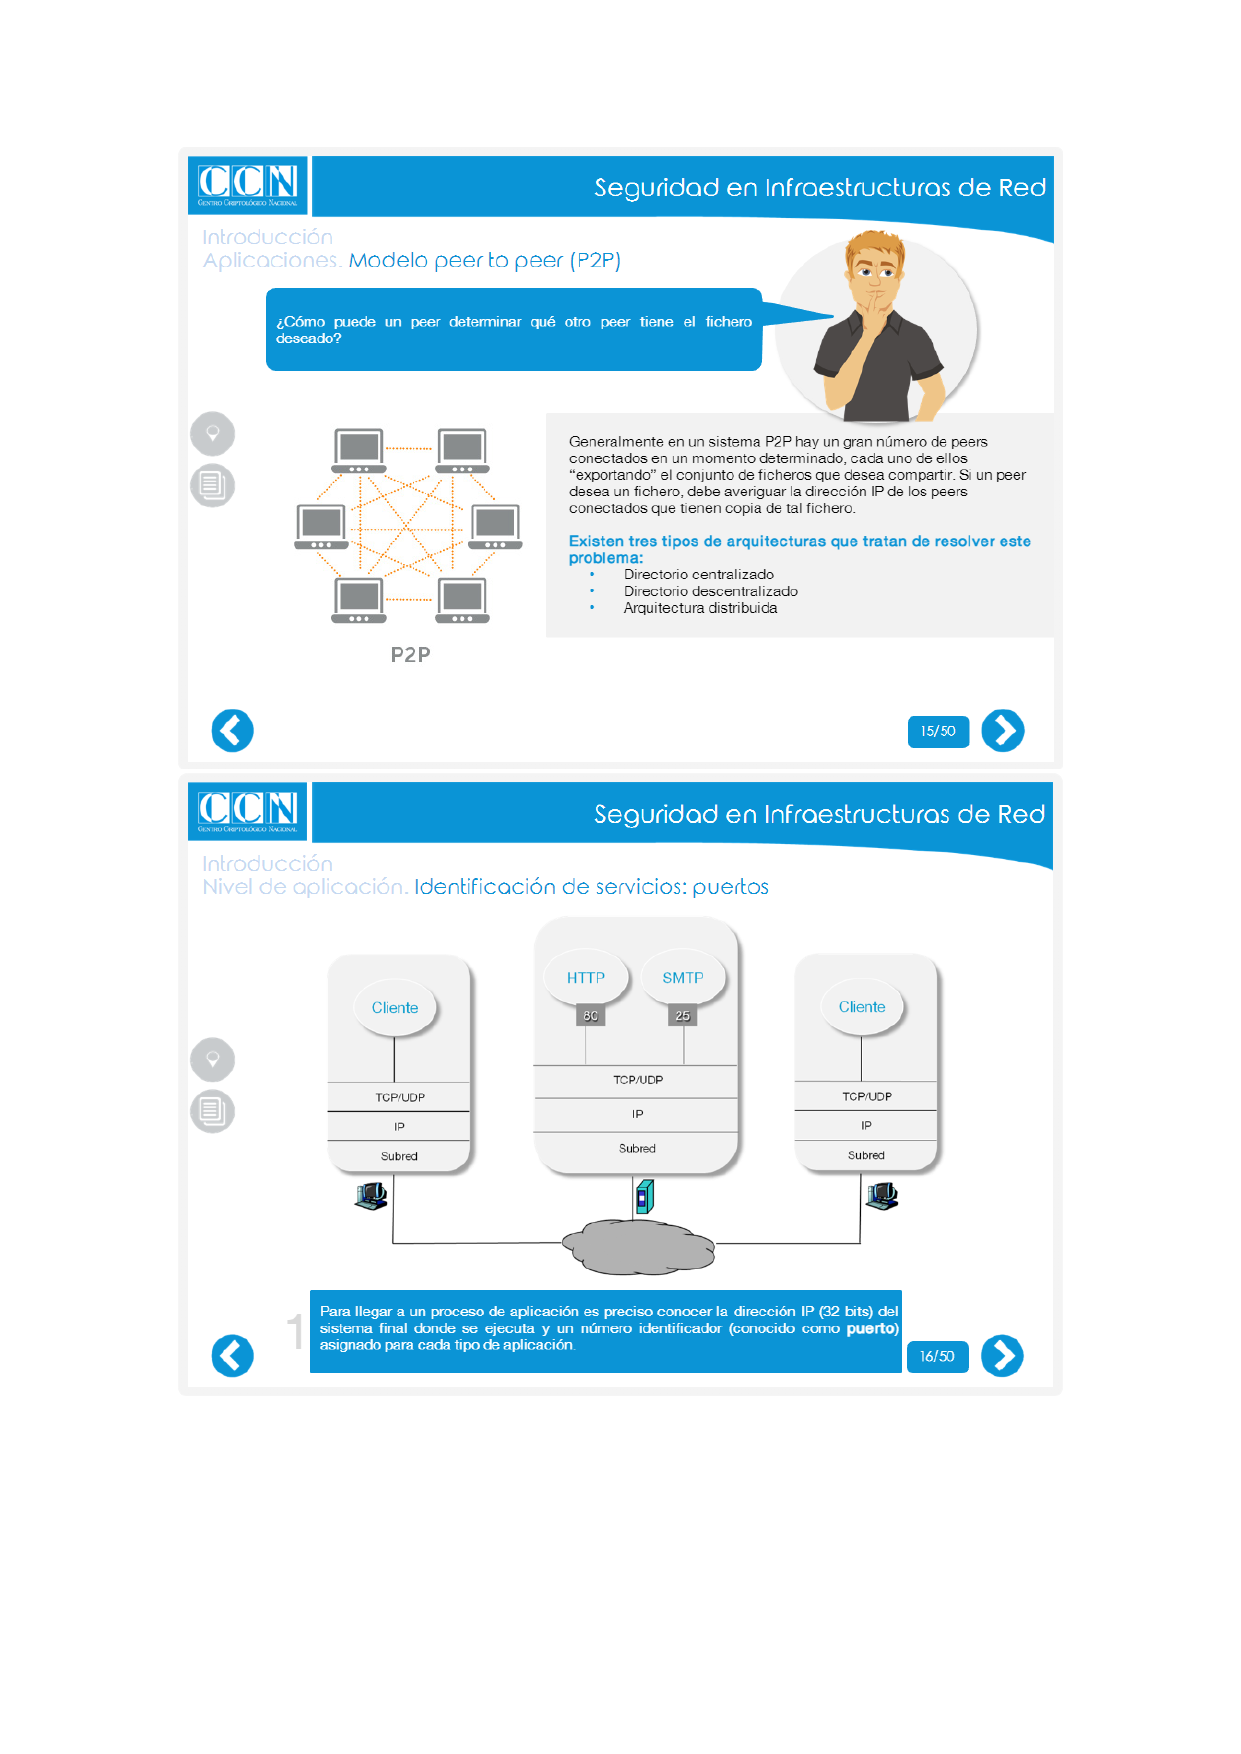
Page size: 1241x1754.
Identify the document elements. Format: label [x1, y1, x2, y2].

picture [177, 770, 1063, 1396]
picture [177, 147, 1063, 769]
